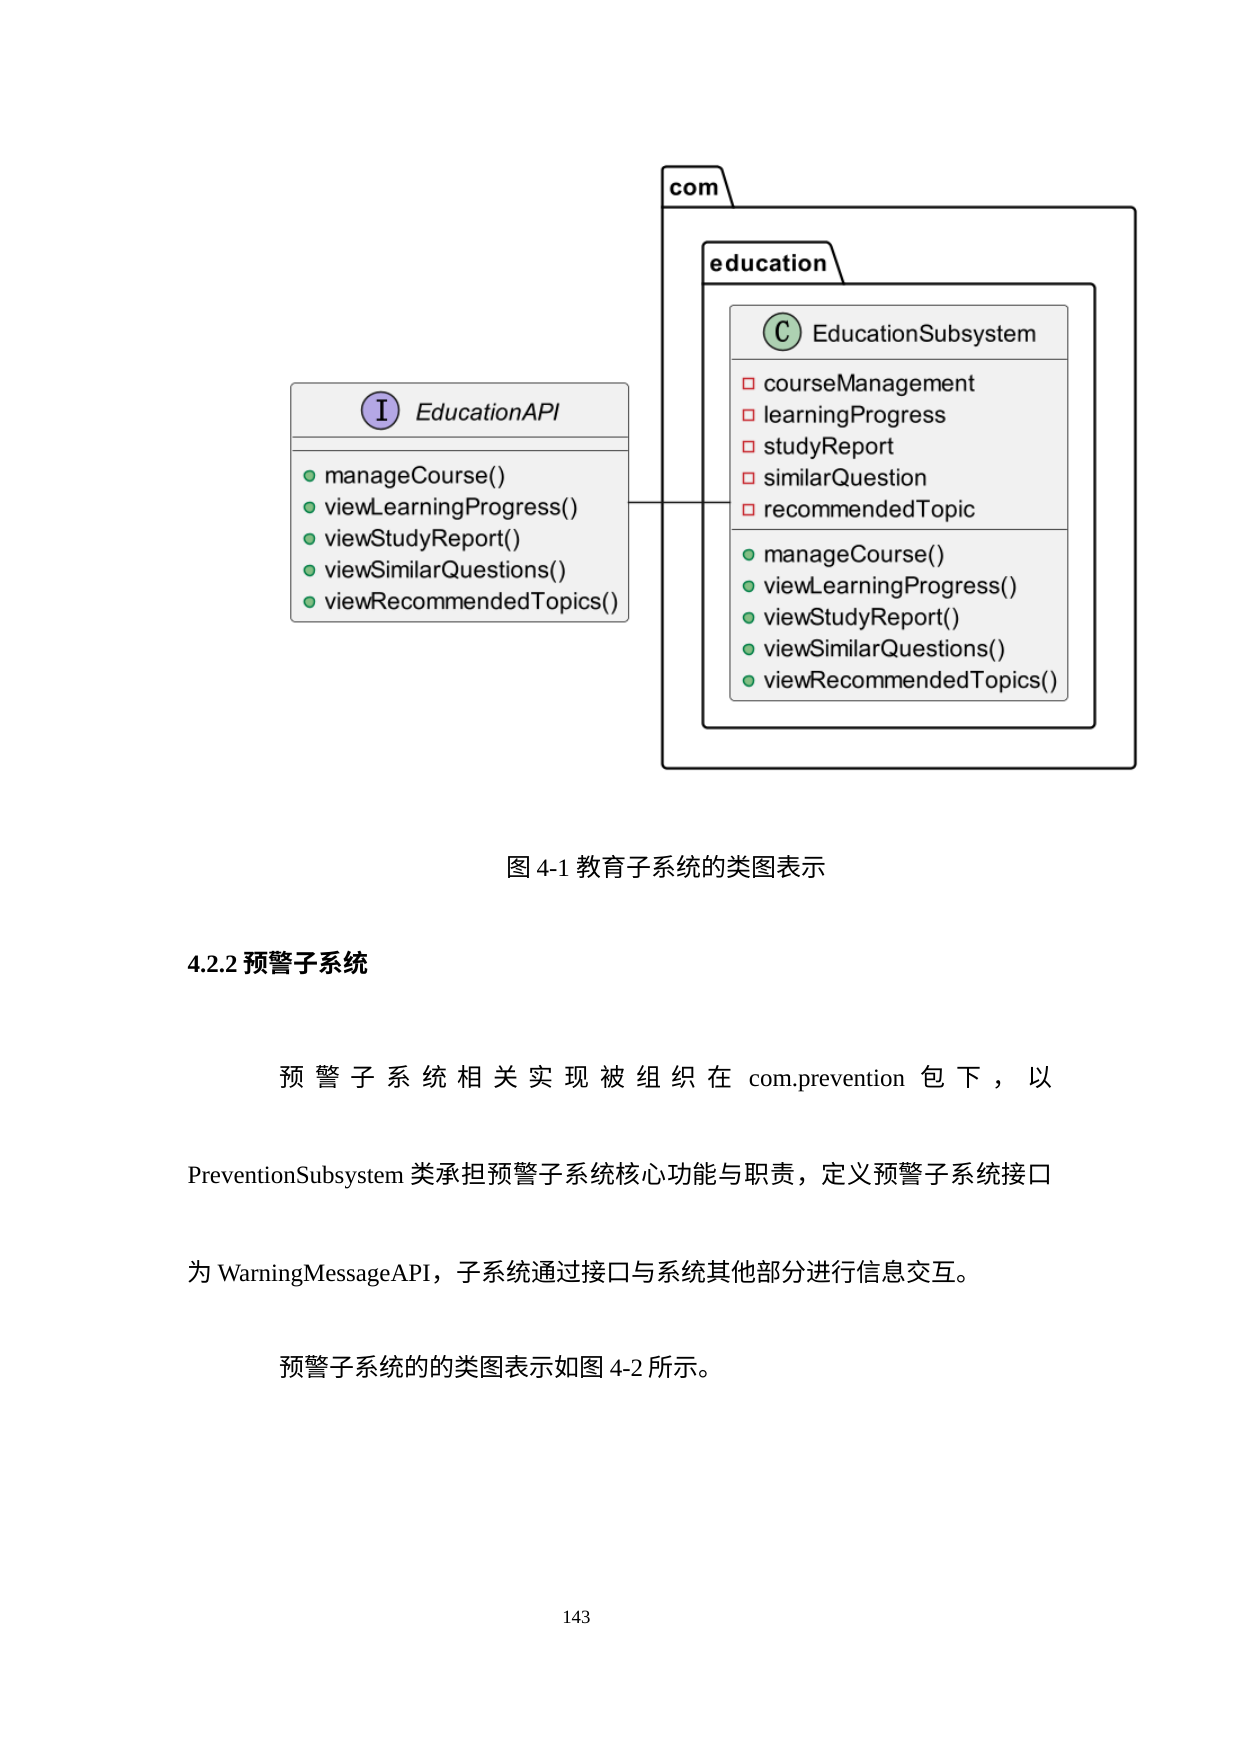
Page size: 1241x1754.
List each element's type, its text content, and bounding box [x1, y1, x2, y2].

picture [279, 156, 1145, 778]
text 预警子系统的的类图表示如图4-2所示。 [187, 1333, 1053, 1398]
text 预警子系统相关实现被组织在com.prevention包下，以PreventionSubsystem类承担预警子系统核心功能与职责，定义预警子系统接口为WarningMessageAPI，子系统通过接口与系统其他部分进行信息交互。 [187, 1043, 1053, 1303]
text 图4-1 教育子系统的类图表示 [187, 833, 1053, 898]
subtitle 4.2.2 预警子系统 [187, 929, 1053, 994]
